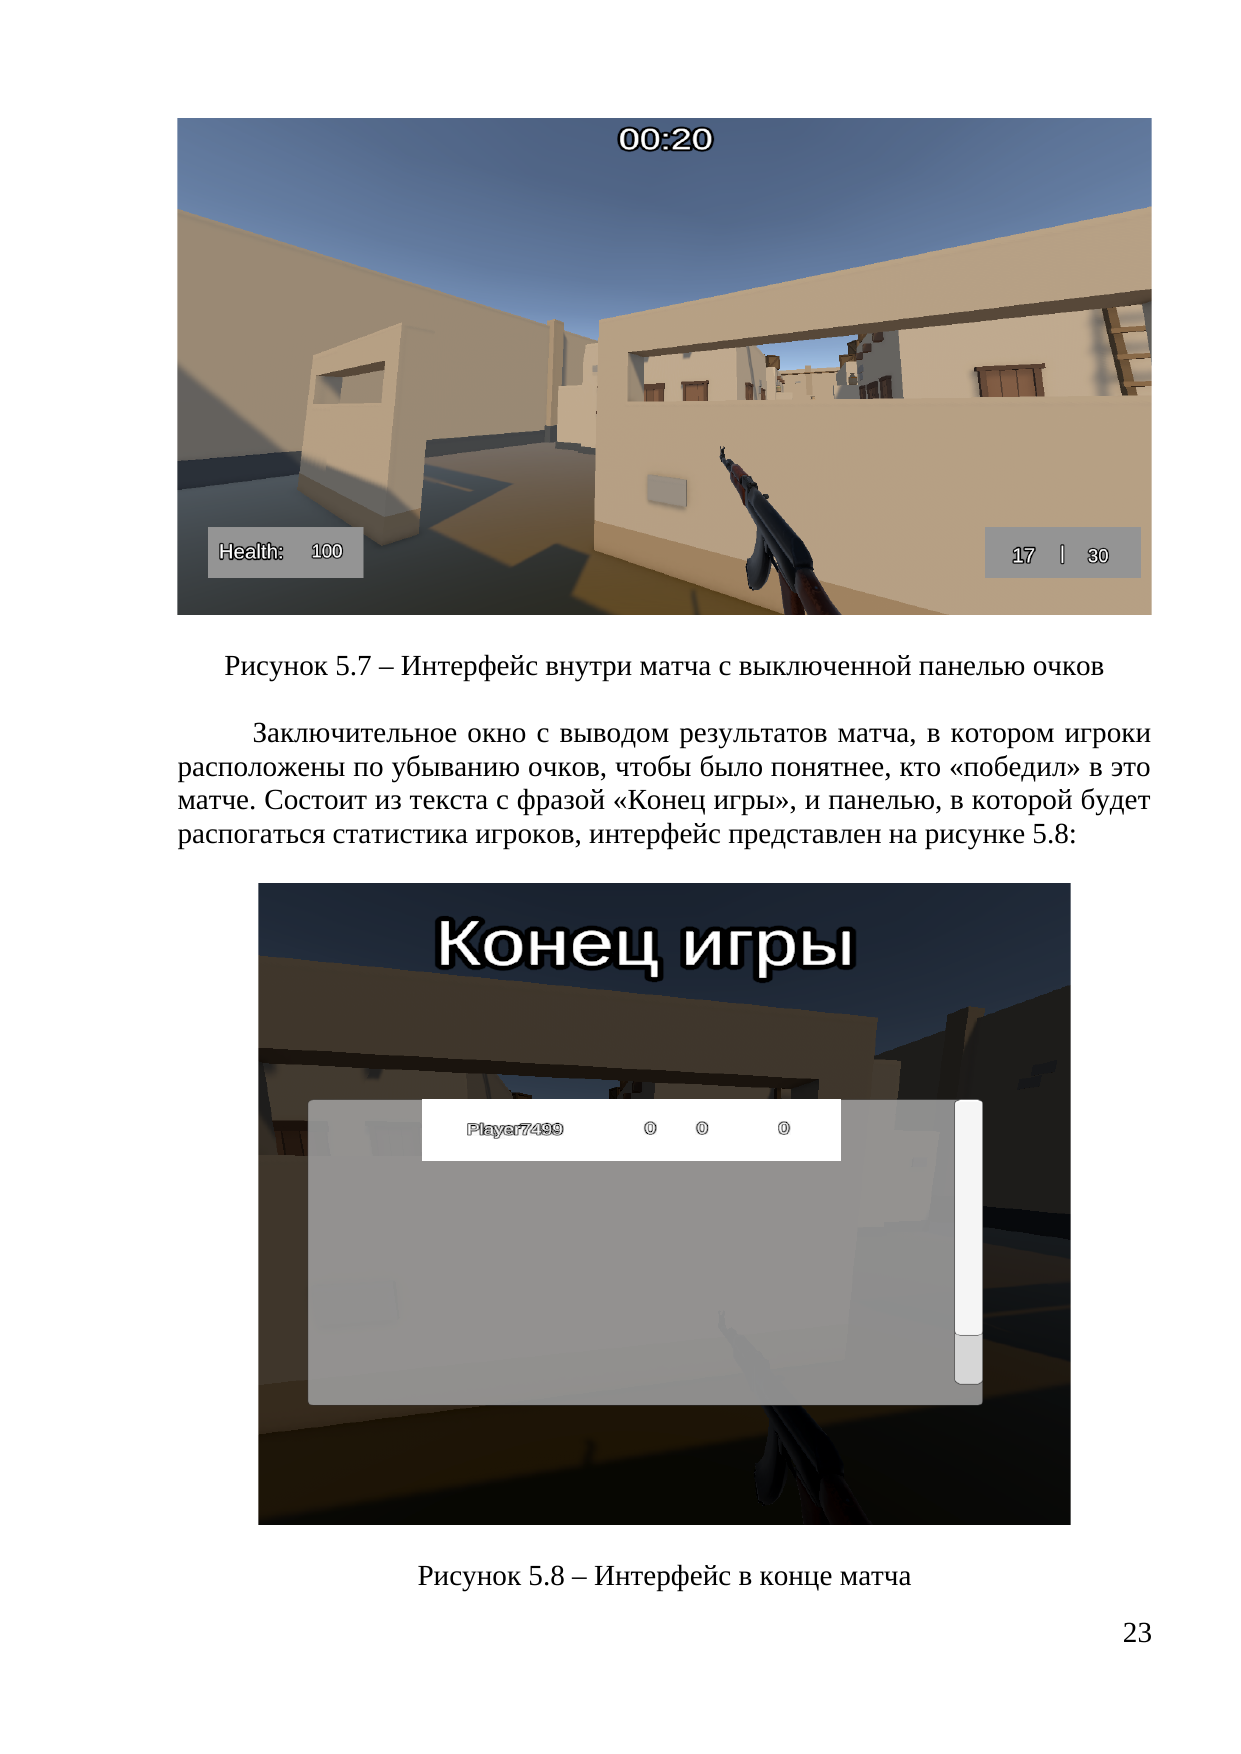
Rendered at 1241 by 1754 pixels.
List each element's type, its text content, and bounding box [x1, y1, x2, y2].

picture [177, 118, 1152, 615]
picture [258, 883, 1071, 1525]
text Заключительное окно с выводом результатов матча, в котором игроки расположены по убыванию очков, чтобы было понятнее, кто «победил» в это матче. Состоит из текста с фразой «Конец игры», и панелью, в которой будет распогаться статистика игроков, интерфейс представлен на рисунке 5.8: [177, 715, 1152, 849]
text Рисунок 5.7 – Интерфейс внутри матча с выключенной панелью очков [177, 648, 1152, 682]
text Рисунок 5.8 – Интерфейс в конце матча [177, 1558, 1152, 1592]
